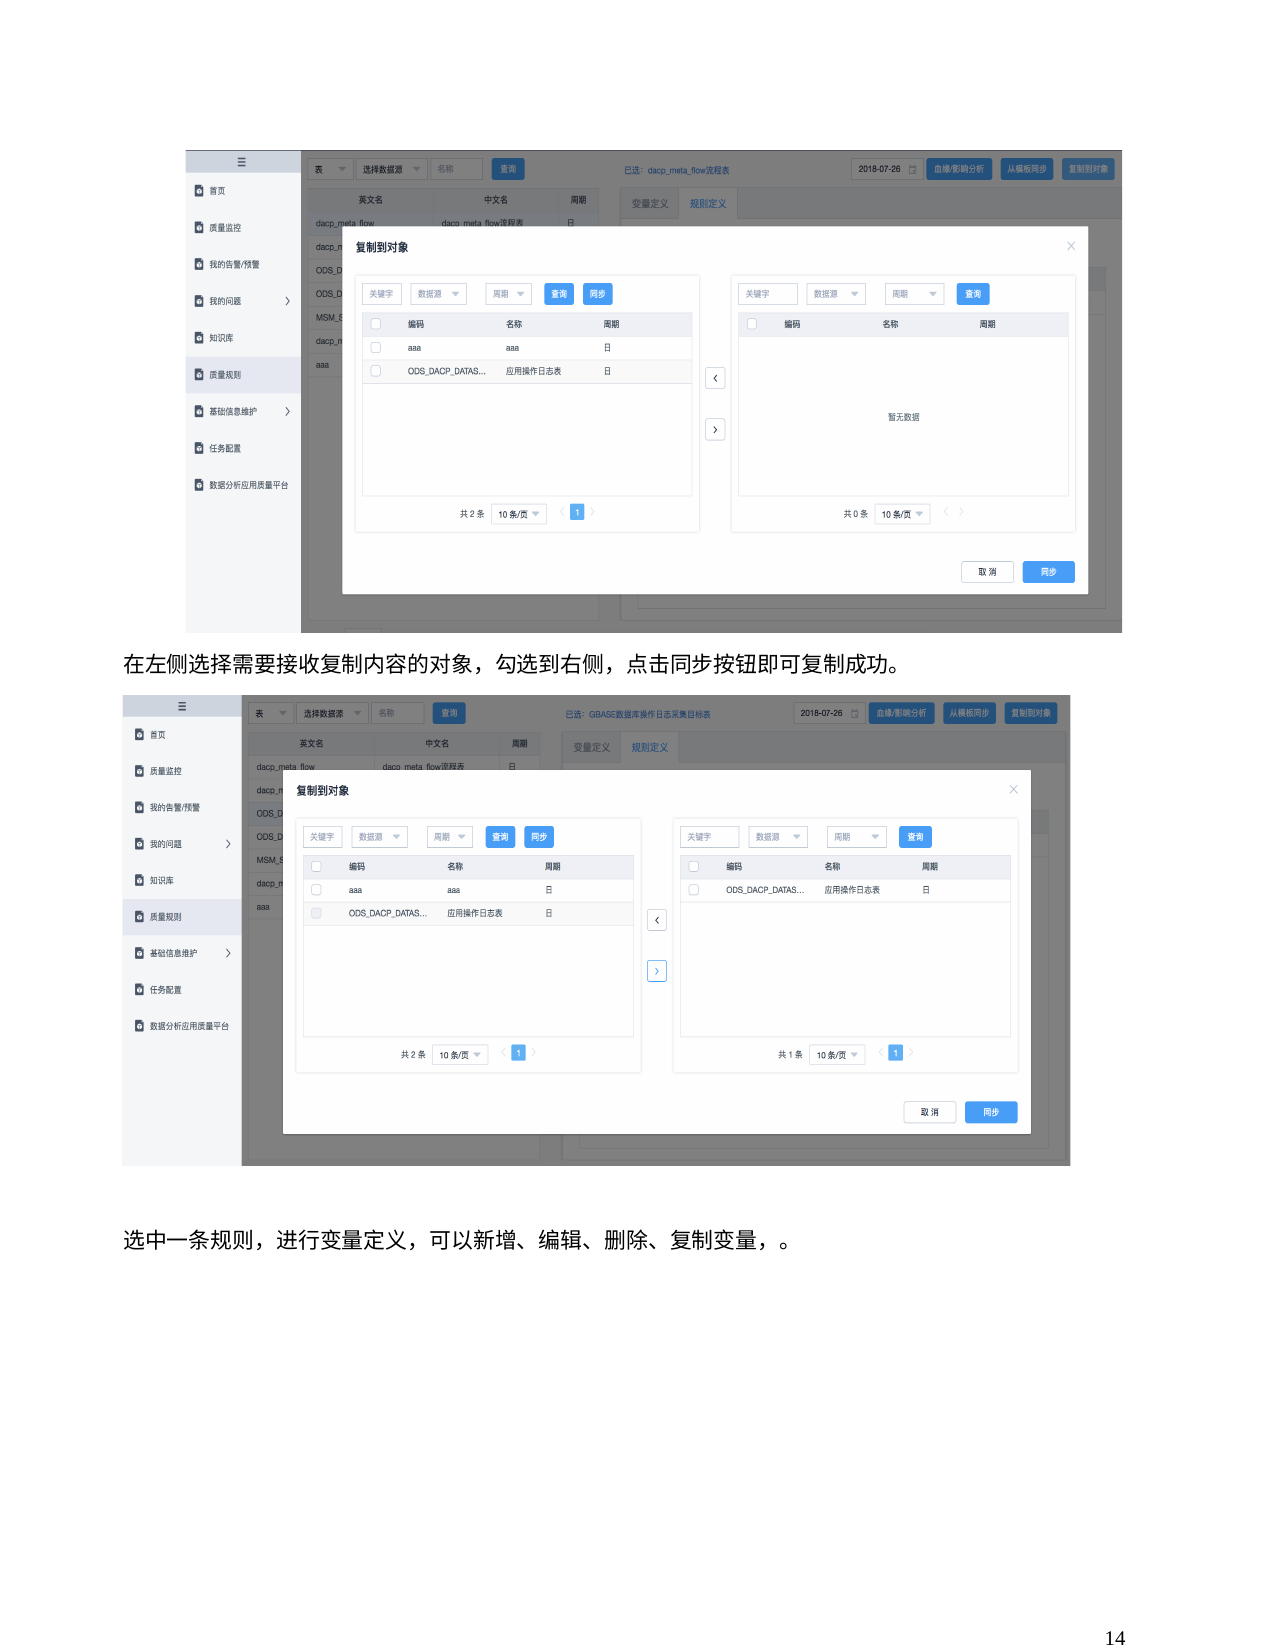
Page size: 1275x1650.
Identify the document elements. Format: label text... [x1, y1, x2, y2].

text 在左侧选择需要接收复制内容的对象，勾选到右侧，点击同步按钮即可复制成功。 [123, 647, 1125, 679]
picture [122, 695, 1071, 1166]
text 选中一条规则，进行变量定义，可以新增、编辑、删除、复制变量，。 [79, 1223, 1125, 1255]
picture [185, 150, 1123, 633]
